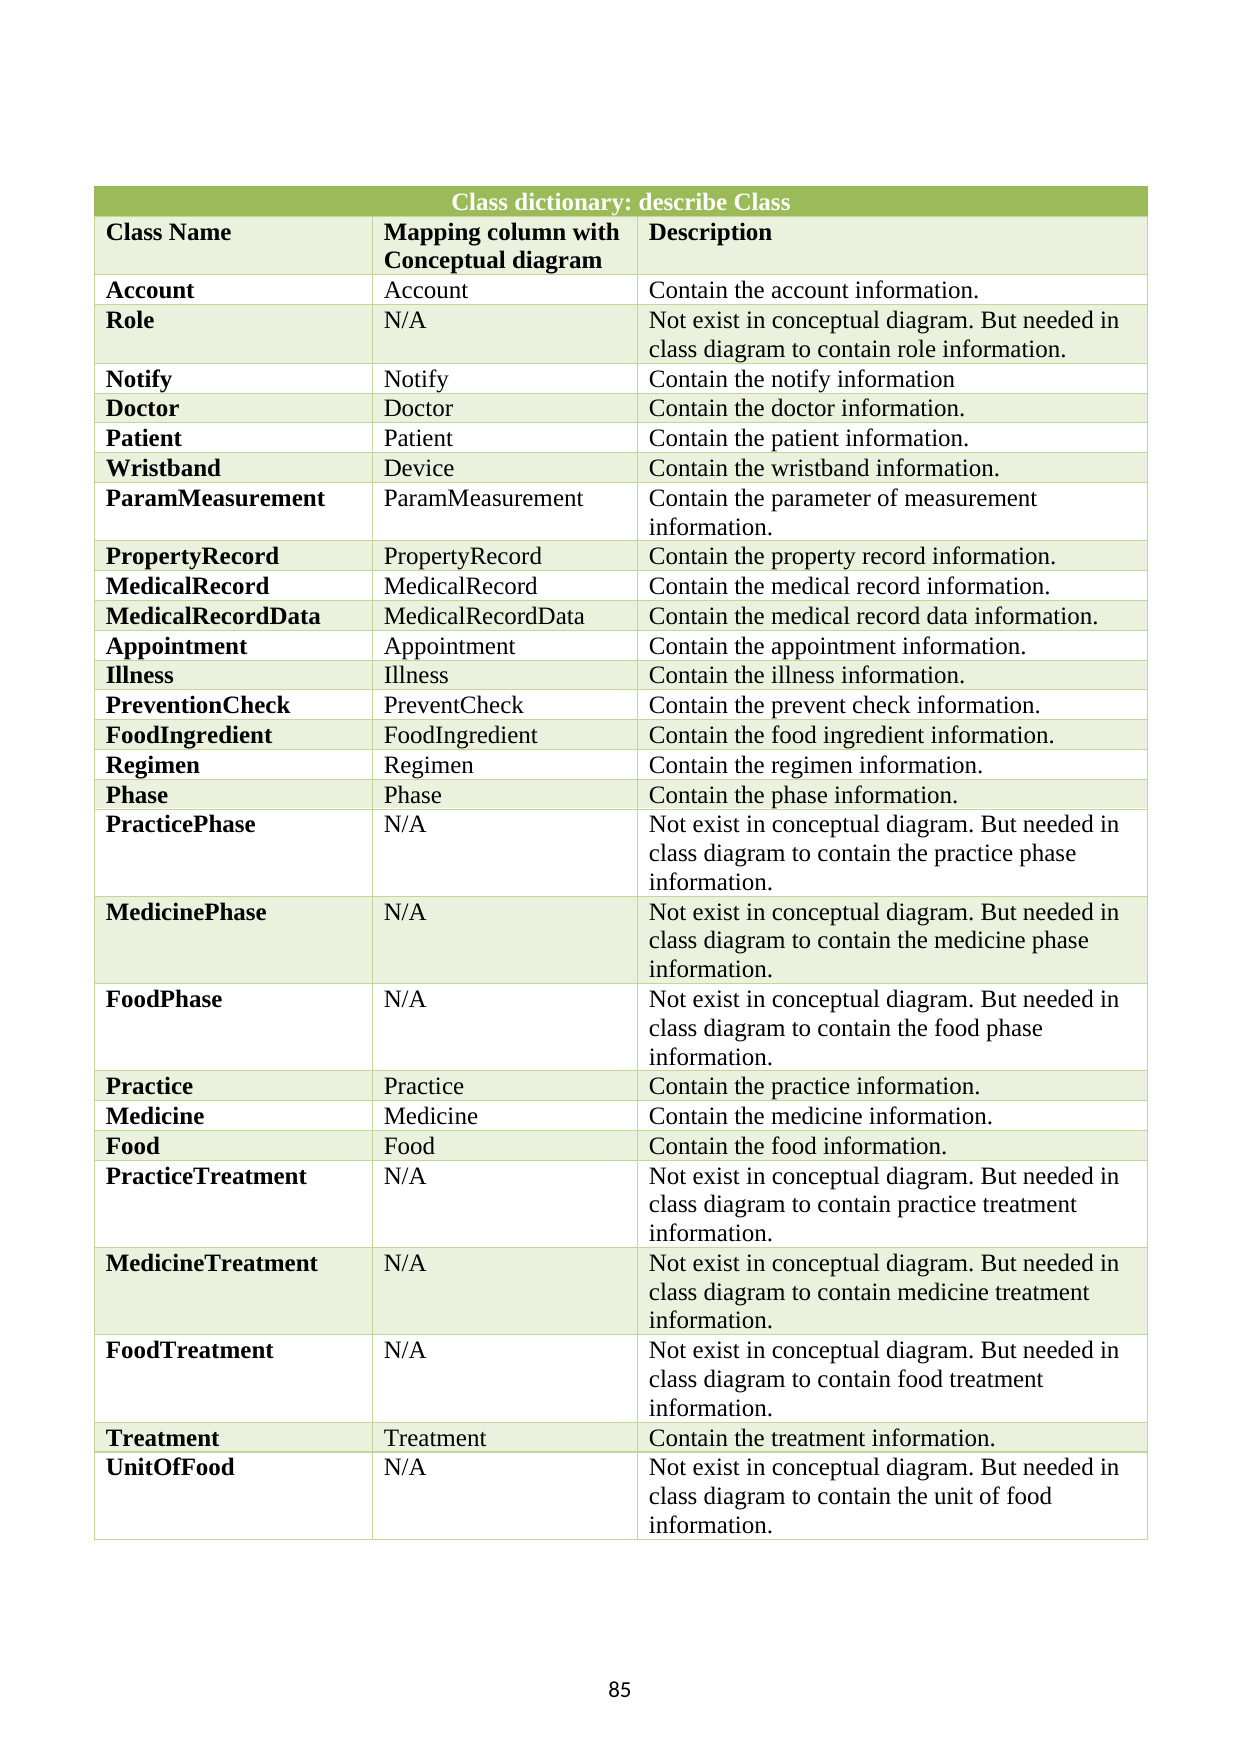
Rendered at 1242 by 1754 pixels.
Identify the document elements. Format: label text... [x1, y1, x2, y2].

table_cell Food [373, 1131, 637, 1160]
table_cell PropertyRecord [95, 541, 372, 570]
table_cell Class Name [95, 217, 372, 274]
table_cell Treatment [95, 1423, 372, 1451]
table_cell N/A [373, 810, 637, 896]
table_cell Contain the food information. [638, 1131, 1147, 1160]
table_cell Phase [373, 780, 637, 808]
table_cell MedicineTreatment [95, 1248, 372, 1334]
table_cell Contain the phase information. [638, 780, 1147, 808]
table_cell Not exist in conceptual diagram. But needed in class diagram to contain the practice phase information. [638, 810, 1147, 896]
table_cell Not exist in conceptual diagram. But needed in class diagram to contain role information. [638, 305, 1147, 363]
table_cell N/A [373, 984, 637, 1070]
table_cell N/A [373, 1453, 637, 1539]
table_cell Contain the appointment information. [638, 631, 1147, 659]
table_cell N/A [373, 1248, 637, 1334]
table_cell Medicine [95, 1101, 372, 1130]
table_cell Device [373, 453, 637, 482]
table_cell Contain the doctor information. [638, 394, 1147, 422]
table_cell Phase [95, 780, 372, 808]
table_cell UnitOfFood [95, 1453, 372, 1539]
table_cell Contain the medical record information. [638, 571, 1147, 600]
table_cell Appointment [373, 631, 637, 659]
table_cell Not exist in conceptual diagram. But needed in class diagram to contain the medicine phase information. [638, 897, 1147, 983]
table_cell MedicalRecordData [95, 601, 372, 630]
table_cell MedicalRecord [373, 571, 637, 600]
table_cell Regimen [95, 750, 372, 779]
table_cell Patient [373, 423, 637, 452]
table_cell Illness [95, 661, 372, 689]
table_cell PreventionCheck [95, 690, 372, 719]
table_cell N/A [373, 897, 637, 983]
table_cell Illness [373, 661, 637, 689]
table_cell Contain the medical record data information. [638, 601, 1147, 630]
table_cell Doctor [95, 394, 372, 422]
table_cell Contain the prevent check information. [638, 690, 1147, 719]
table_cell MedicinePhase [95, 897, 372, 983]
table_cell Not exist in conceptual diagram. But needed in class diagram to contain practice treatment information. [638, 1161, 1147, 1247]
table_cell FoodPhase [95, 984, 372, 1070]
table_cell Contain the notify information [638, 364, 1147, 392]
table_cell Contain the property record information. [638, 541, 1147, 570]
table_cell Regimen [373, 750, 637, 779]
table_cell Contain the patient information. [638, 423, 1147, 452]
table_header Class dictionary: describe Class [95, 187, 1147, 216]
table_cell Contain the treatment information. [638, 1423, 1147, 1451]
table_cell Not exist in conceptual diagram. But needed in class diagram to contain medicine treatment information. [638, 1248, 1147, 1334]
table_cell MedicalRecordData [373, 601, 637, 630]
table_cell Contain the illness information. [638, 661, 1147, 689]
table_cell Wristband [95, 453, 372, 482]
table_cell Role [95, 305, 372, 363]
table_cell Account [95, 275, 372, 304]
table_cell Food [95, 1131, 372, 1160]
table_cell Contain the food ingredient information. [638, 720, 1147, 749]
table_cell Contain the wristband information. [638, 453, 1147, 482]
table_cell Treatment [373, 1423, 637, 1451]
table_cell Description [638, 217, 1147, 274]
table_cell Medicine [373, 1101, 637, 1130]
table_cell Notify [373, 364, 637, 392]
table_cell N/A [373, 305, 637, 363]
table_cell Notify [95, 364, 372, 392]
table_cell Contain the regimen information. [638, 750, 1147, 779]
table_cell N/A [373, 1335, 637, 1422]
table_cell FoodTreatment [95, 1335, 372, 1422]
table_cell Contain the medicine information. [638, 1101, 1147, 1130]
table_cell Mapping column with Conceptual diagram [373, 217, 637, 274]
table_cell PracticePhase [95, 810, 372, 896]
table_cell ParamMeasurement [95, 483, 372, 540]
table_cell Not exist in conceptual diagram. But needed in class diagram to contain food treatment information. [638, 1335, 1147, 1422]
table_cell Patient [95, 423, 372, 452]
table_cell Contain the practice information. [638, 1071, 1147, 1100]
table_cell Account [373, 275, 637, 304]
table_cell PreventCheck [373, 690, 637, 719]
table_cell PracticeTreatment [95, 1161, 372, 1247]
table_cell Appointment [95, 631, 372, 659]
table_cell Practice [95, 1071, 372, 1100]
table_cell FoodIngredient [373, 720, 637, 749]
table_cell FoodIngredient [95, 720, 372, 749]
table_cell ParamMeasurement [373, 483, 637, 540]
table_cell Not exist in conceptual diagram. But needed in class diagram to contain the food phase information. [638, 984, 1147, 1070]
table_cell MedicalRecord [95, 571, 372, 600]
table_cell Practice [373, 1071, 637, 1100]
table_cell N/A [373, 1161, 637, 1247]
table_cell Not exist in conceptual diagram. But needed in class diagram to contain the unit of food information. [638, 1453, 1147, 1539]
table_cell Doctor [373, 394, 637, 422]
table_cell Contain the parameter of measurement information. [638, 483, 1147, 540]
table_cell PropertyRecord [373, 541, 637, 570]
table_cell Contain the account information. [638, 275, 1147, 304]
